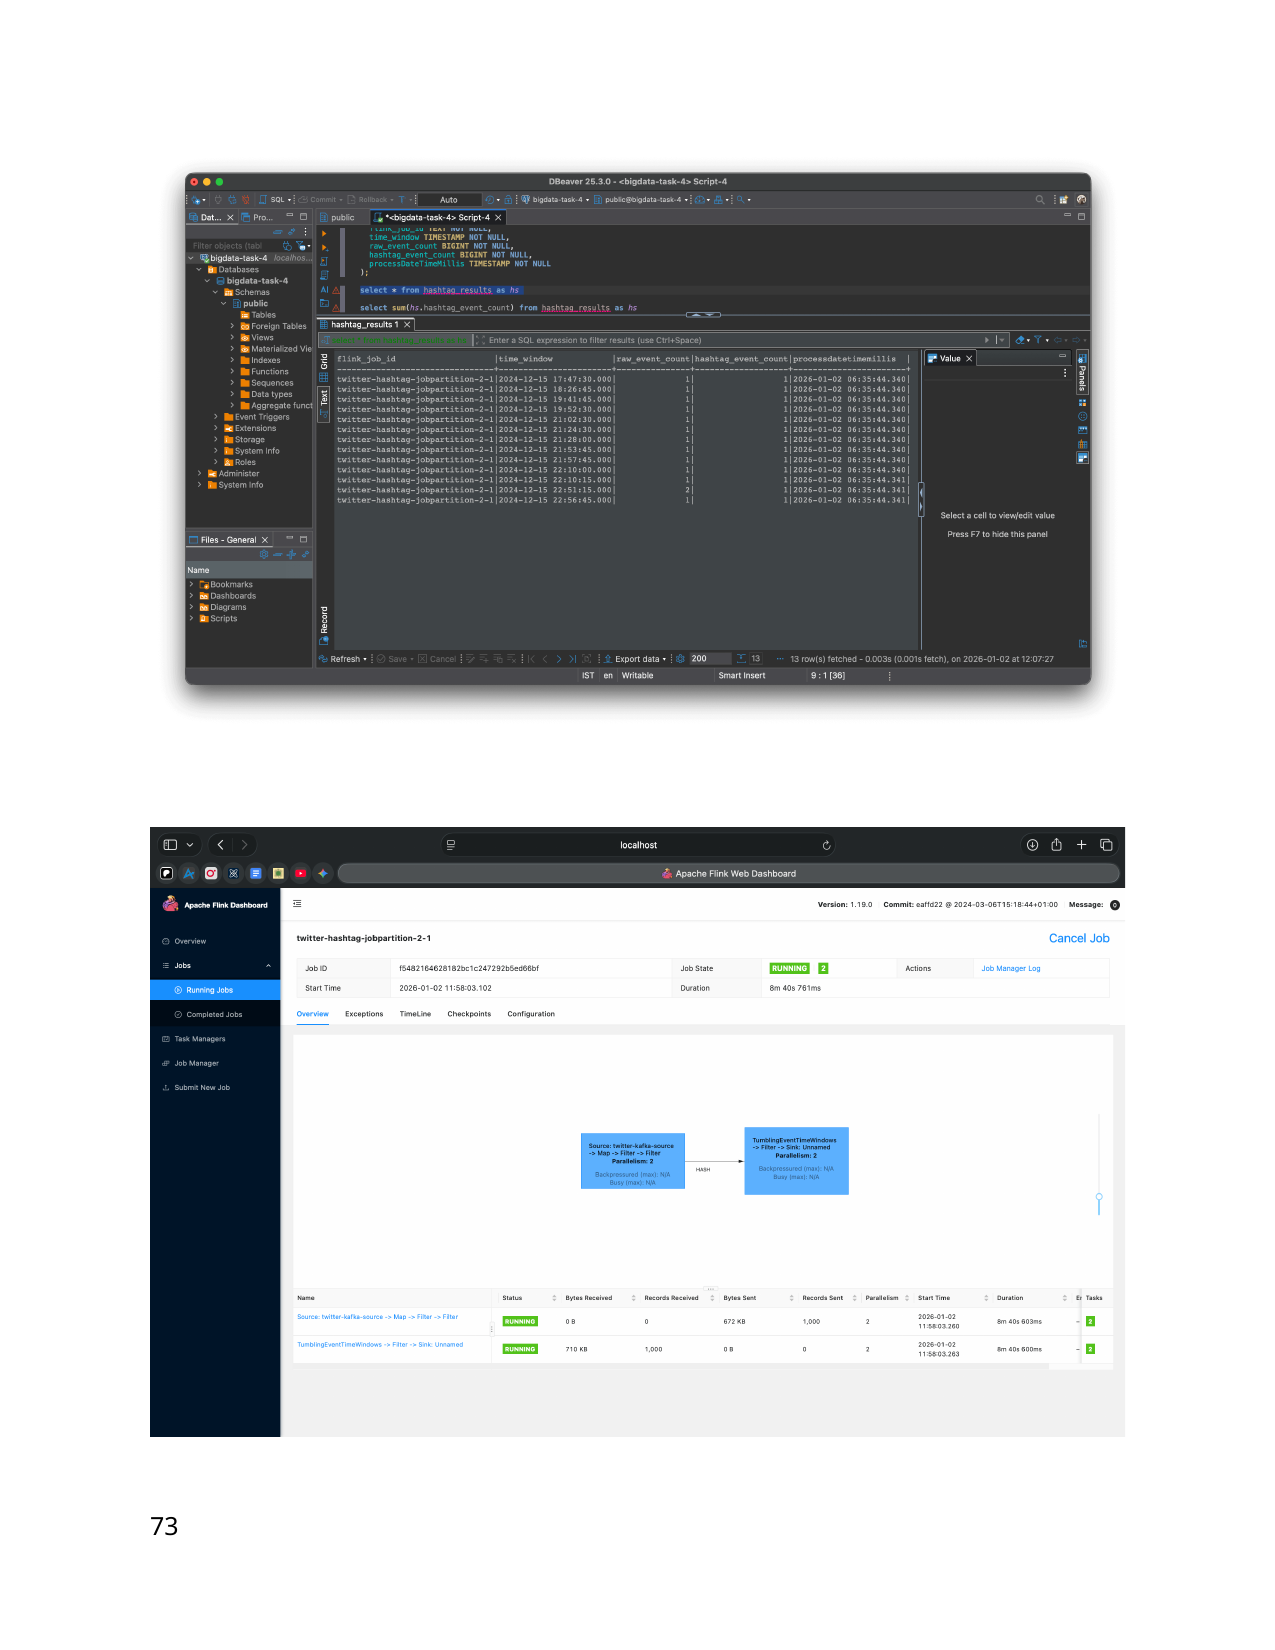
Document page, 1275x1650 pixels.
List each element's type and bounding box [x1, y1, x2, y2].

picture [150, 827, 1125, 1437]
picture [150, 150, 1125, 731]
